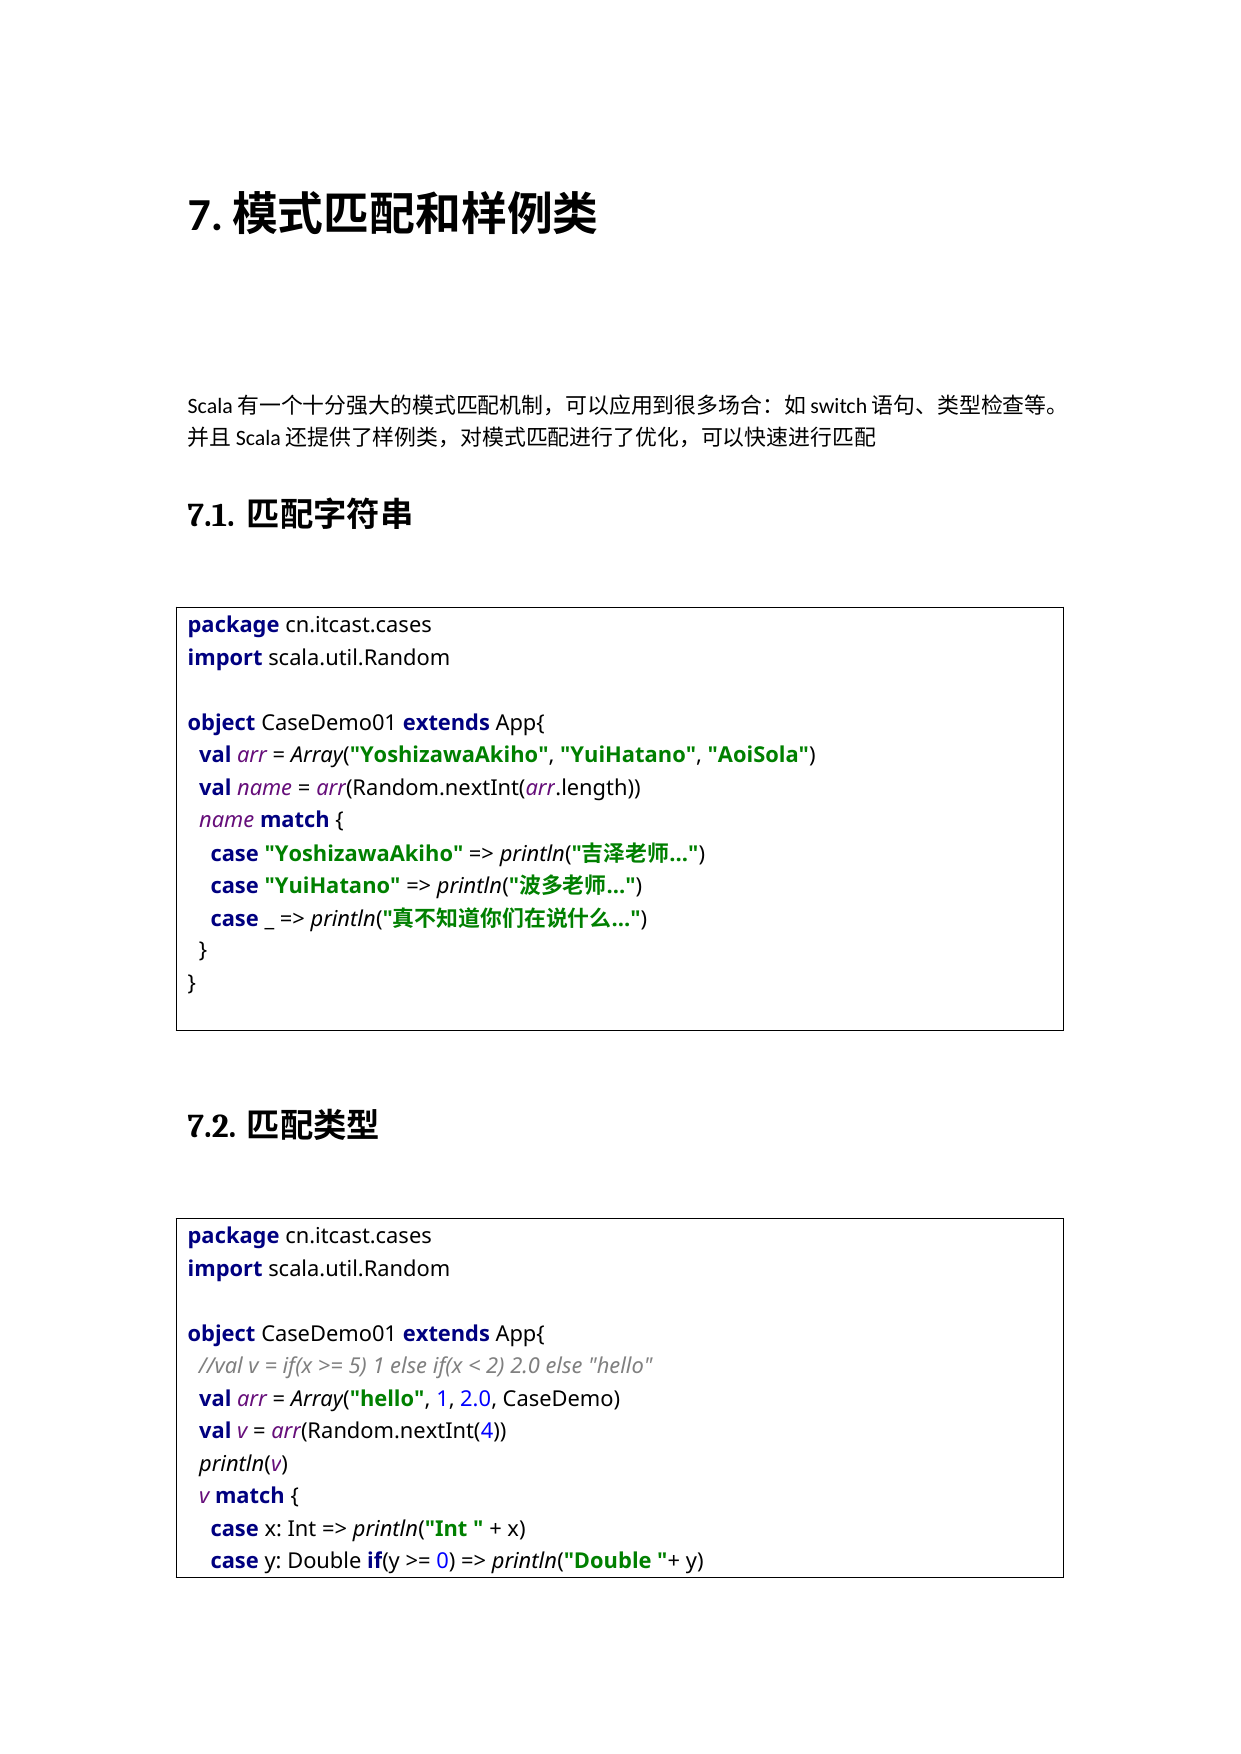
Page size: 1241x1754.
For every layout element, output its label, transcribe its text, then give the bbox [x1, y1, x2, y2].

subtitle 模式匹配和样例类 [187, 162, 1053, 259]
subtitle 匹配字符串 [187, 479, 1053, 544]
subtitle 匹配类型 [187, 1091, 1053, 1156]
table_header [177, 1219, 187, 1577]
text 并且Scala还提供了样例类，对模式匹配进行了优化，可以快速进行匹配 [187, 420, 1053, 452]
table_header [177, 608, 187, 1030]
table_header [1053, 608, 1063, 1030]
text Scala有一个十分强大的模式匹配机制，可以应用到很多场合：如switch语句、类型检查等。 [187, 387, 1053, 420]
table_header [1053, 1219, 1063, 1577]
